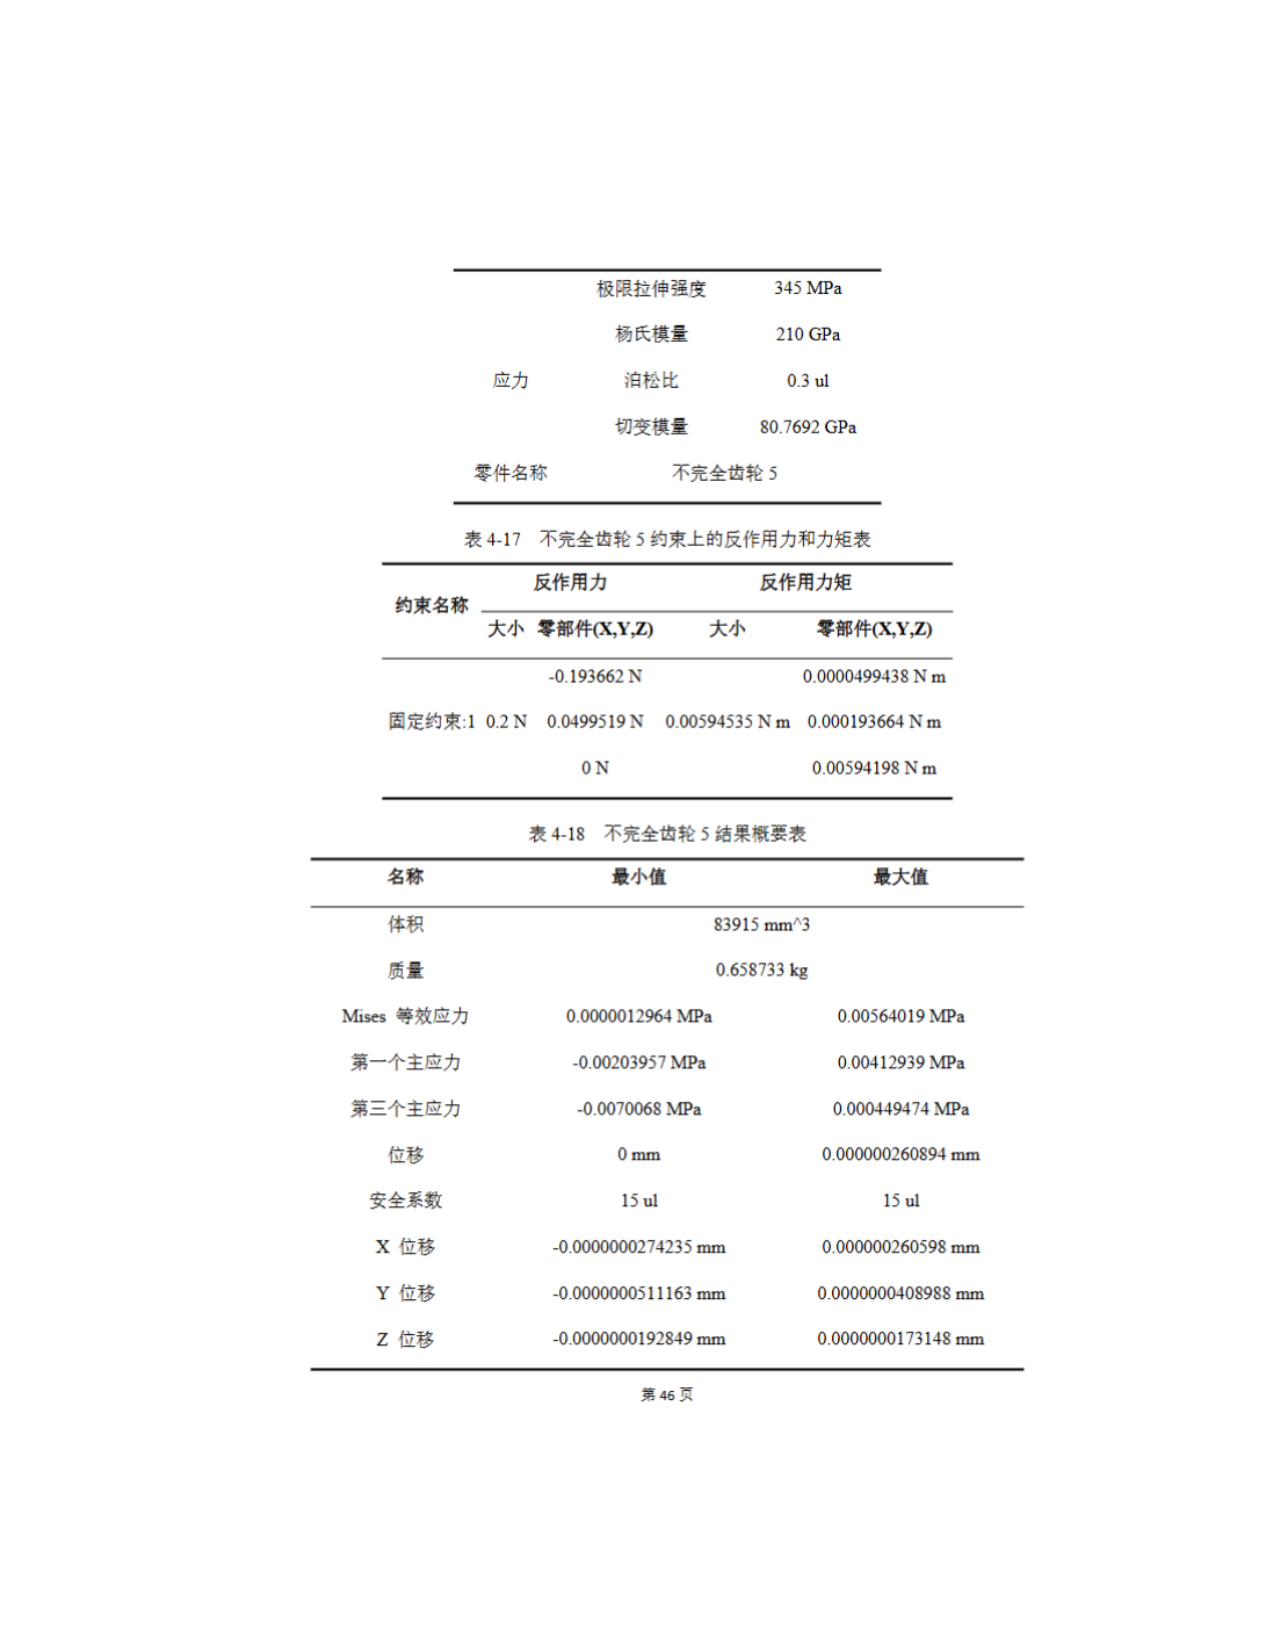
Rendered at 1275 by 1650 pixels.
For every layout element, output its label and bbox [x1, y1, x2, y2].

picture [187, 150, 1143, 1501]
